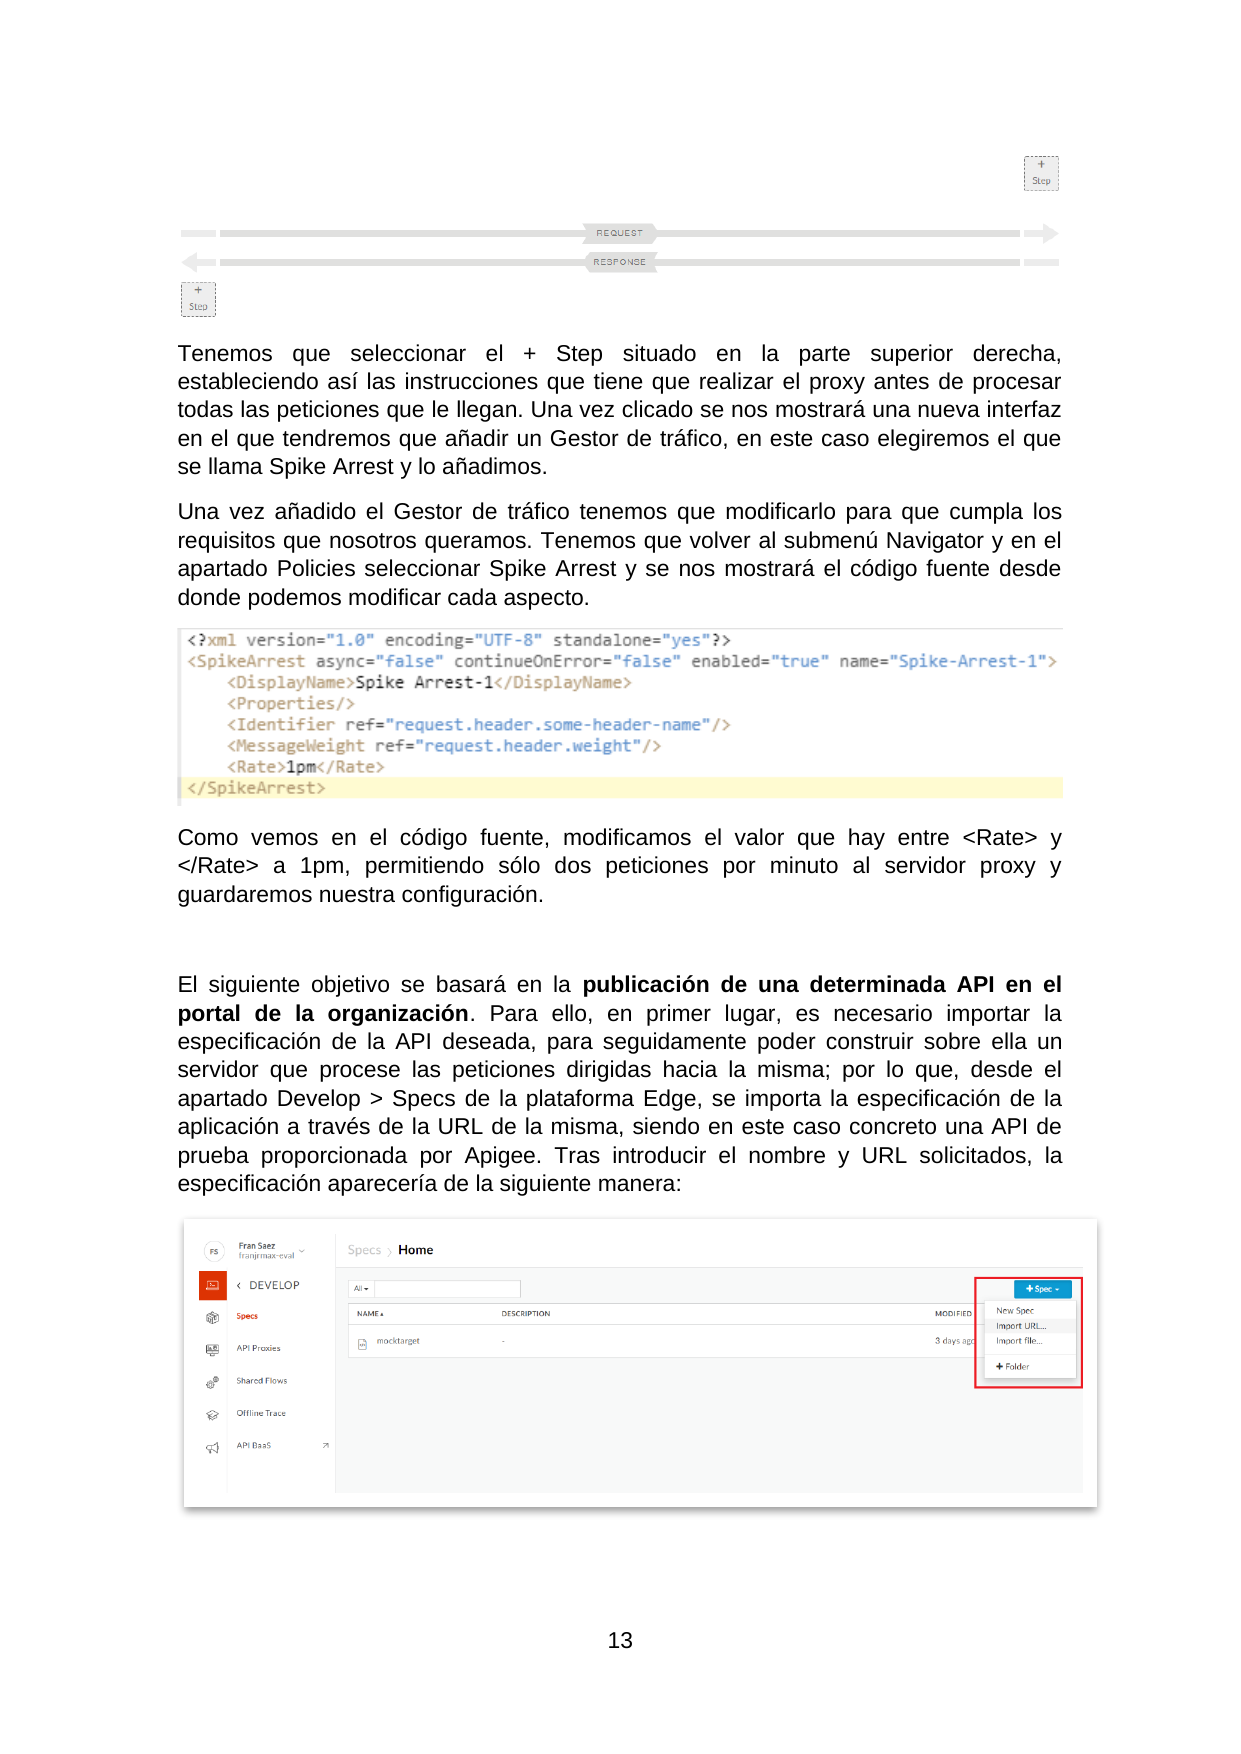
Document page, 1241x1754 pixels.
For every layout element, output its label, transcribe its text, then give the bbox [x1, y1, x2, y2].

text El siguiente objetivo se basará en la publicación de una determinada API en el portal de la organización. Para ello, en primer lugar, es necesario importar la especificación de la API deseada, para seguidamente poder construir sobre ella un servidor que procese las peticiones dirigidas hacia la misma; por lo que, desde el apartado Develop > Specs de la plataforma Edge, se importa la especificación de la aplicación a través de la URL de la misma, siendo en este caso concreto una API de prueba proporcionada por Apigee. Tras introducir el nombre y URL solicitados, la especificación aparecería de la siguiente manera: [177, 971, 1063, 1197]
picture [177, 147, 1063, 321]
text Tenemos que seleccionar el + Step situado en la parte superior derecha, estableciendo así las instrucciones que tiene que realizar el proxy antes de procesar todas las peticiones que le llegan. Una vez clicado se nos mostrará una nueva interfaz en el que tendremos que añadir un Gestor de tráfico, en este caso elegiremos el que se llama Spike Arrest y lo añadimos. [177, 339, 1063, 479]
text Como vemos en el código fuente, modificamos el valor que hay entre <Rate> y </Rate> a 1pm, permitiendo sólo dos peticiones por minuto al servidor proxy y guardaremos nuestra configuración. [177, 824, 1063, 907]
text Una vez añadido el Gestor de tráfico tenemos que modificarlo para que cumpla los requisitos que nosotros queramos. Tenemos que volver al submenú Navigator y en el apartado Policies seleccionar Spike Arrest y se nos mostrará el código fuente desde donde podemos modificar cada aspecto. [177, 498, 1063, 610]
picture [199, 1234, 1083, 1493]
picture [177, 628, 1063, 806]
